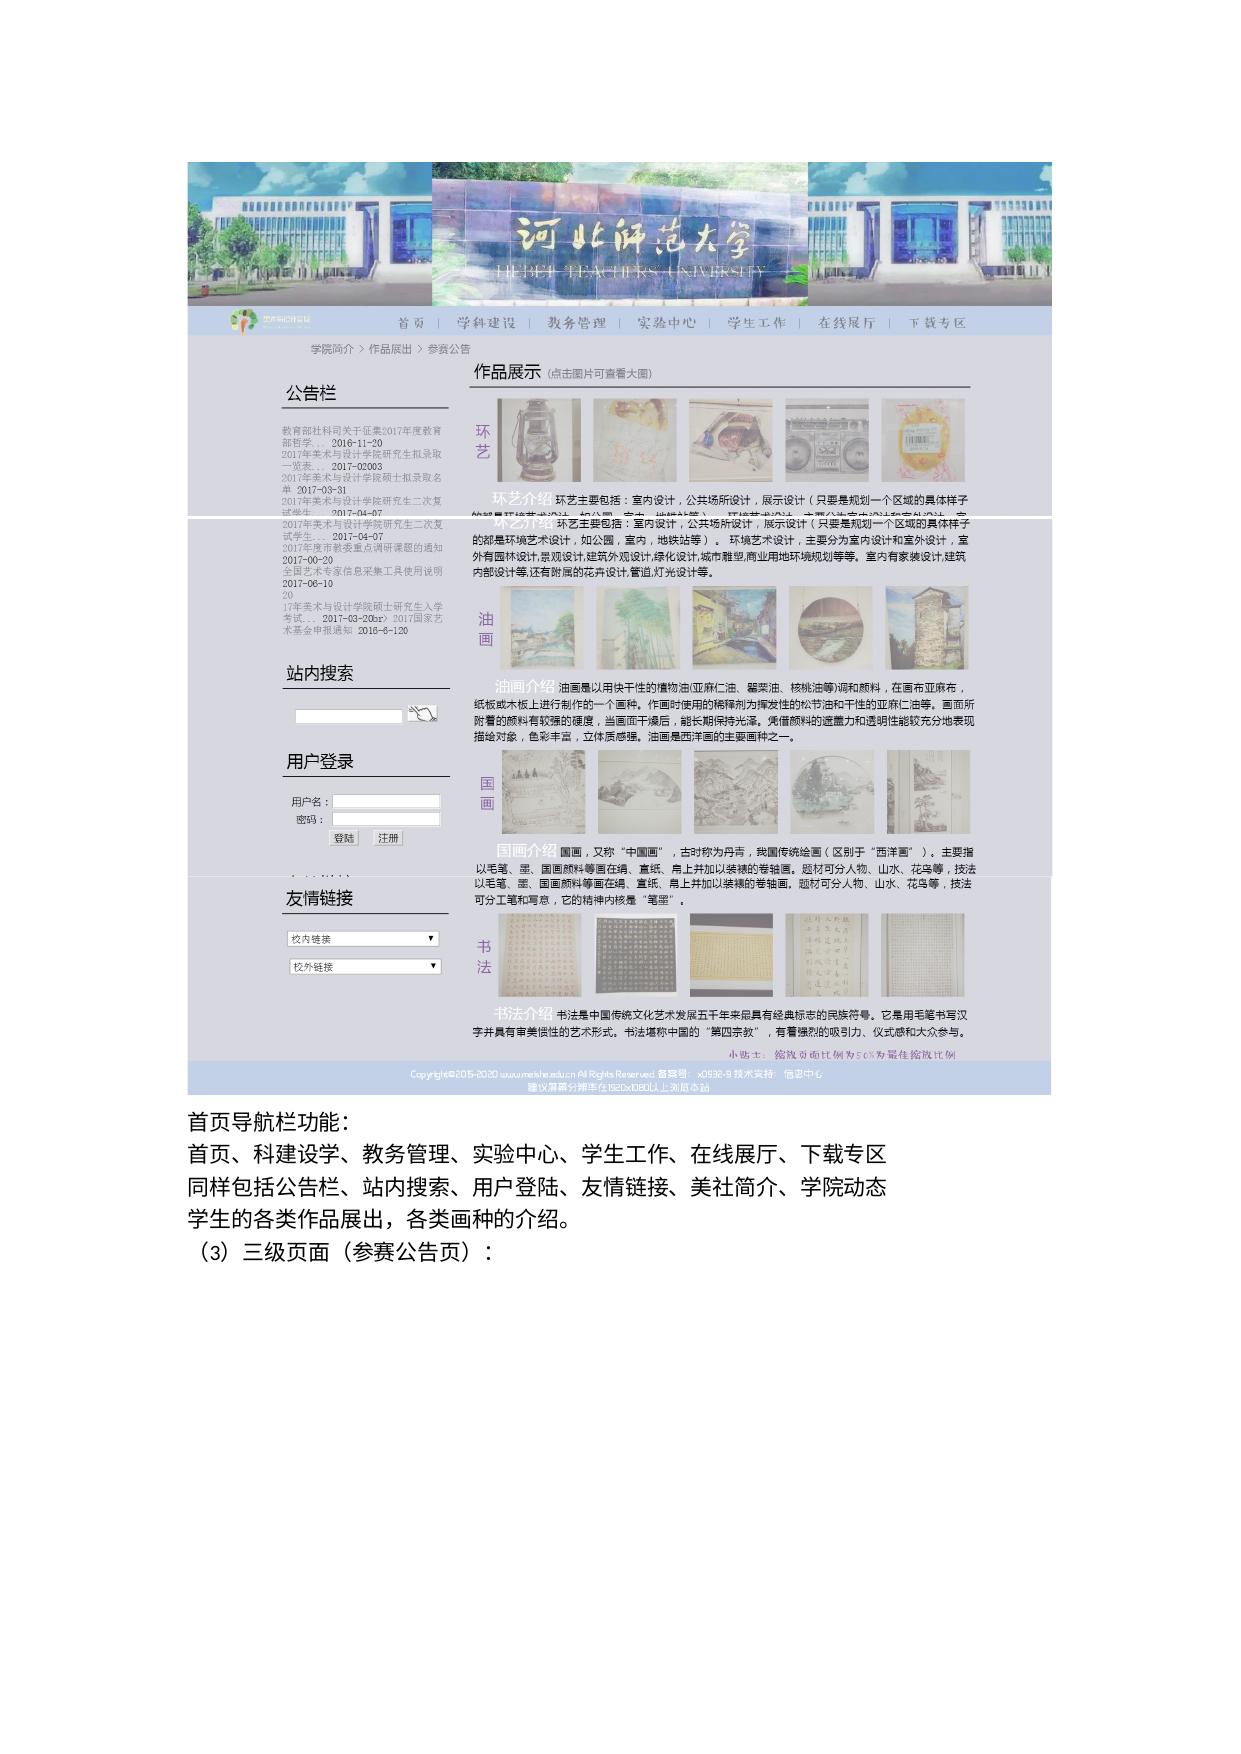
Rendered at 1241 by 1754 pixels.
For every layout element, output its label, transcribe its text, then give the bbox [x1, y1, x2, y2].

list 首页导航栏功能： [187, 1104, 1053, 1137]
picture [187, 519, 1053, 1095]
text 同样包括公告栏、站内搜索、用户登陆、友情链接、美社简介、学院动态 [187, 1169, 1053, 1202]
picture [187, 162, 1052, 516]
list 三级页面（参赛公告页）： [187, 1234, 1053, 1267]
text 首页、科建设学、教务管理、实验中心、学生工作、在线展厅、下载专区 [187, 1137, 1053, 1169]
text 学生的各类作品展出，各类画种的介绍。 [187, 1202, 1053, 1234]
